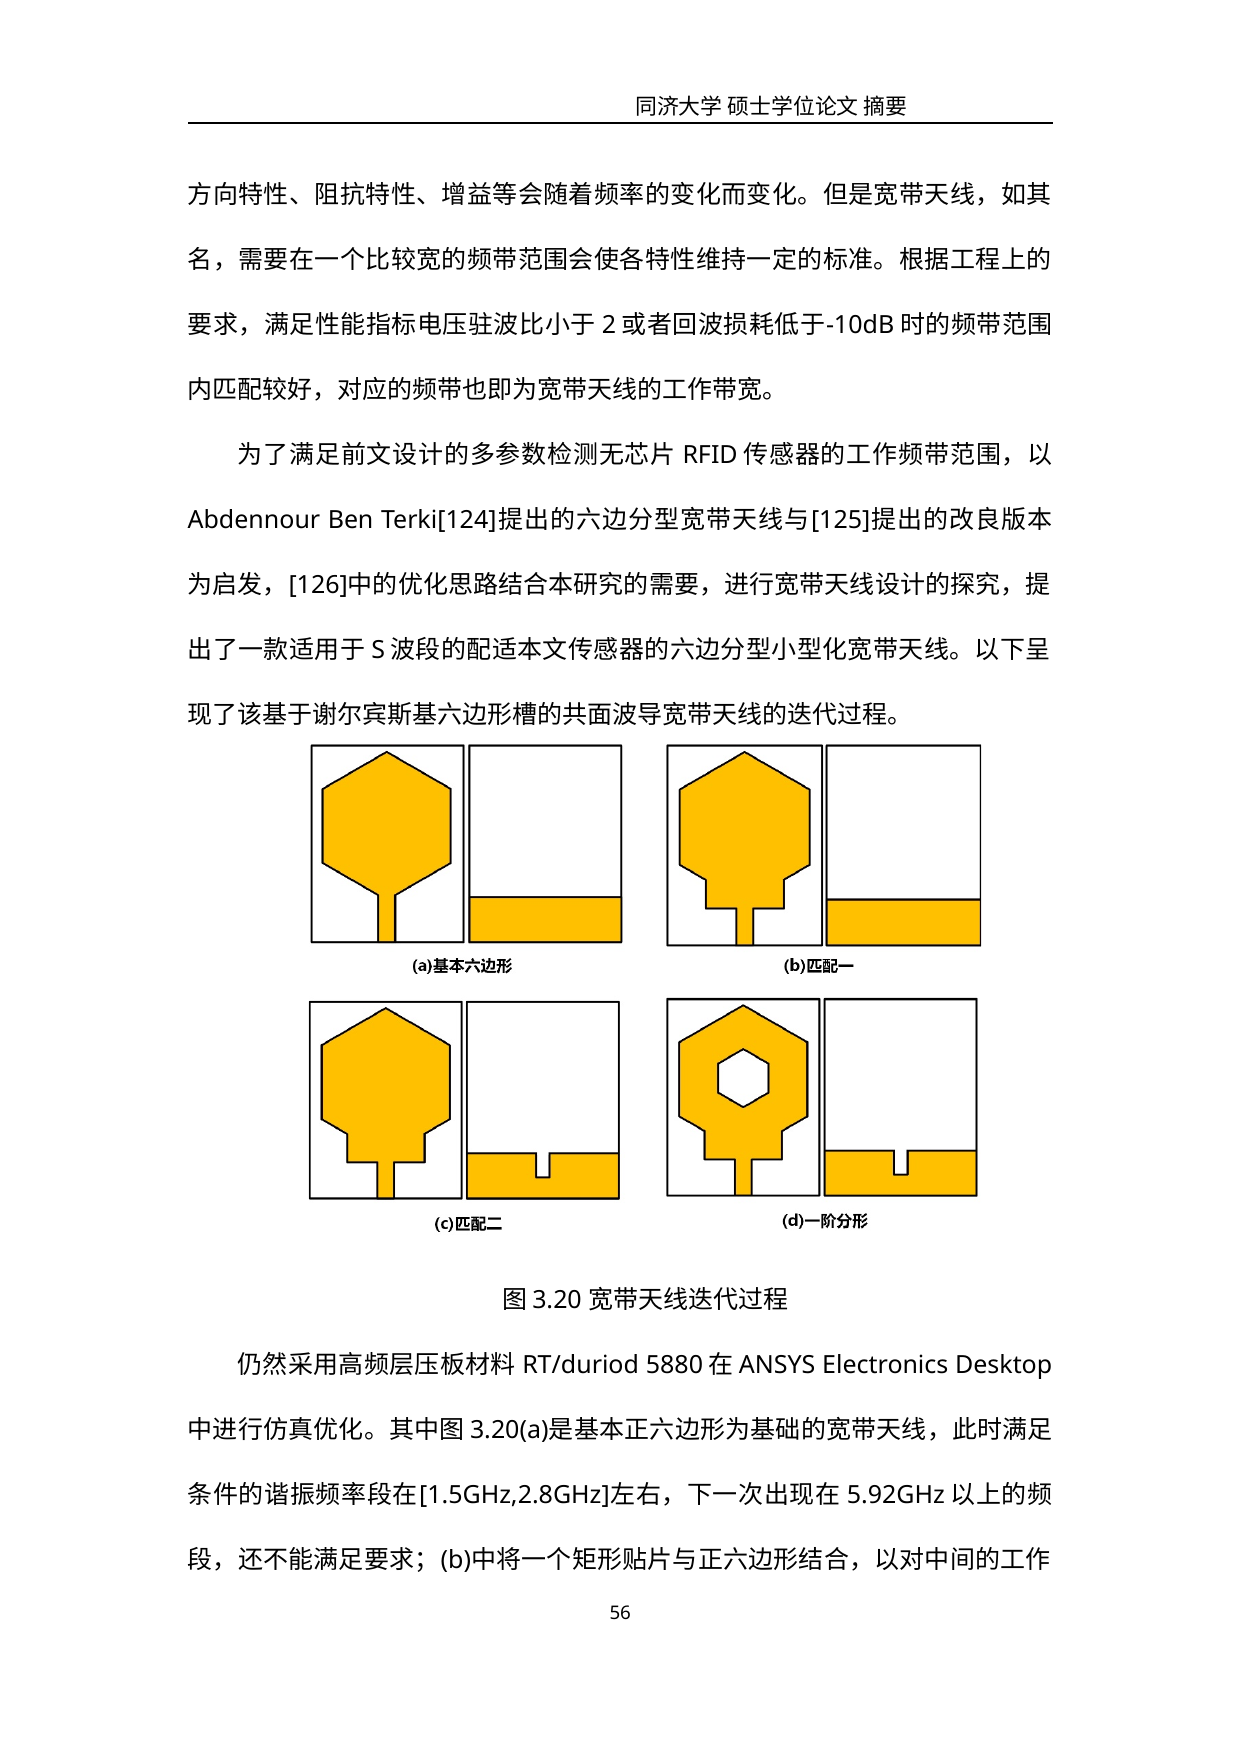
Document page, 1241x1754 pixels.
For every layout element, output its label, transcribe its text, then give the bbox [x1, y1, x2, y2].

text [187, 1330, 1053, 1590]
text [187, 160, 1053, 420]
picture [308, 744, 982, 1241]
text 为了满足前文设计的多参数检测无芯片RFID传感器的工作频带范围，以Abdennour Ben Terki[124]提出的六边分型宽带天线与[125]提出的改良版本为启发，[126]中的优化思路结合本研究的需要，进行宽带天线设计的探究，提出了一款适用于S波段的配适本文传感器的六边分型小型化宽带天线。以下呈现了该基于谢尔宾斯基六边形槽的共面波导宽带天线的迭代过程。 [187, 420, 1053, 745]
text 图3.20 宽带天线迭代过程 [187, 1265, 1053, 1330]
